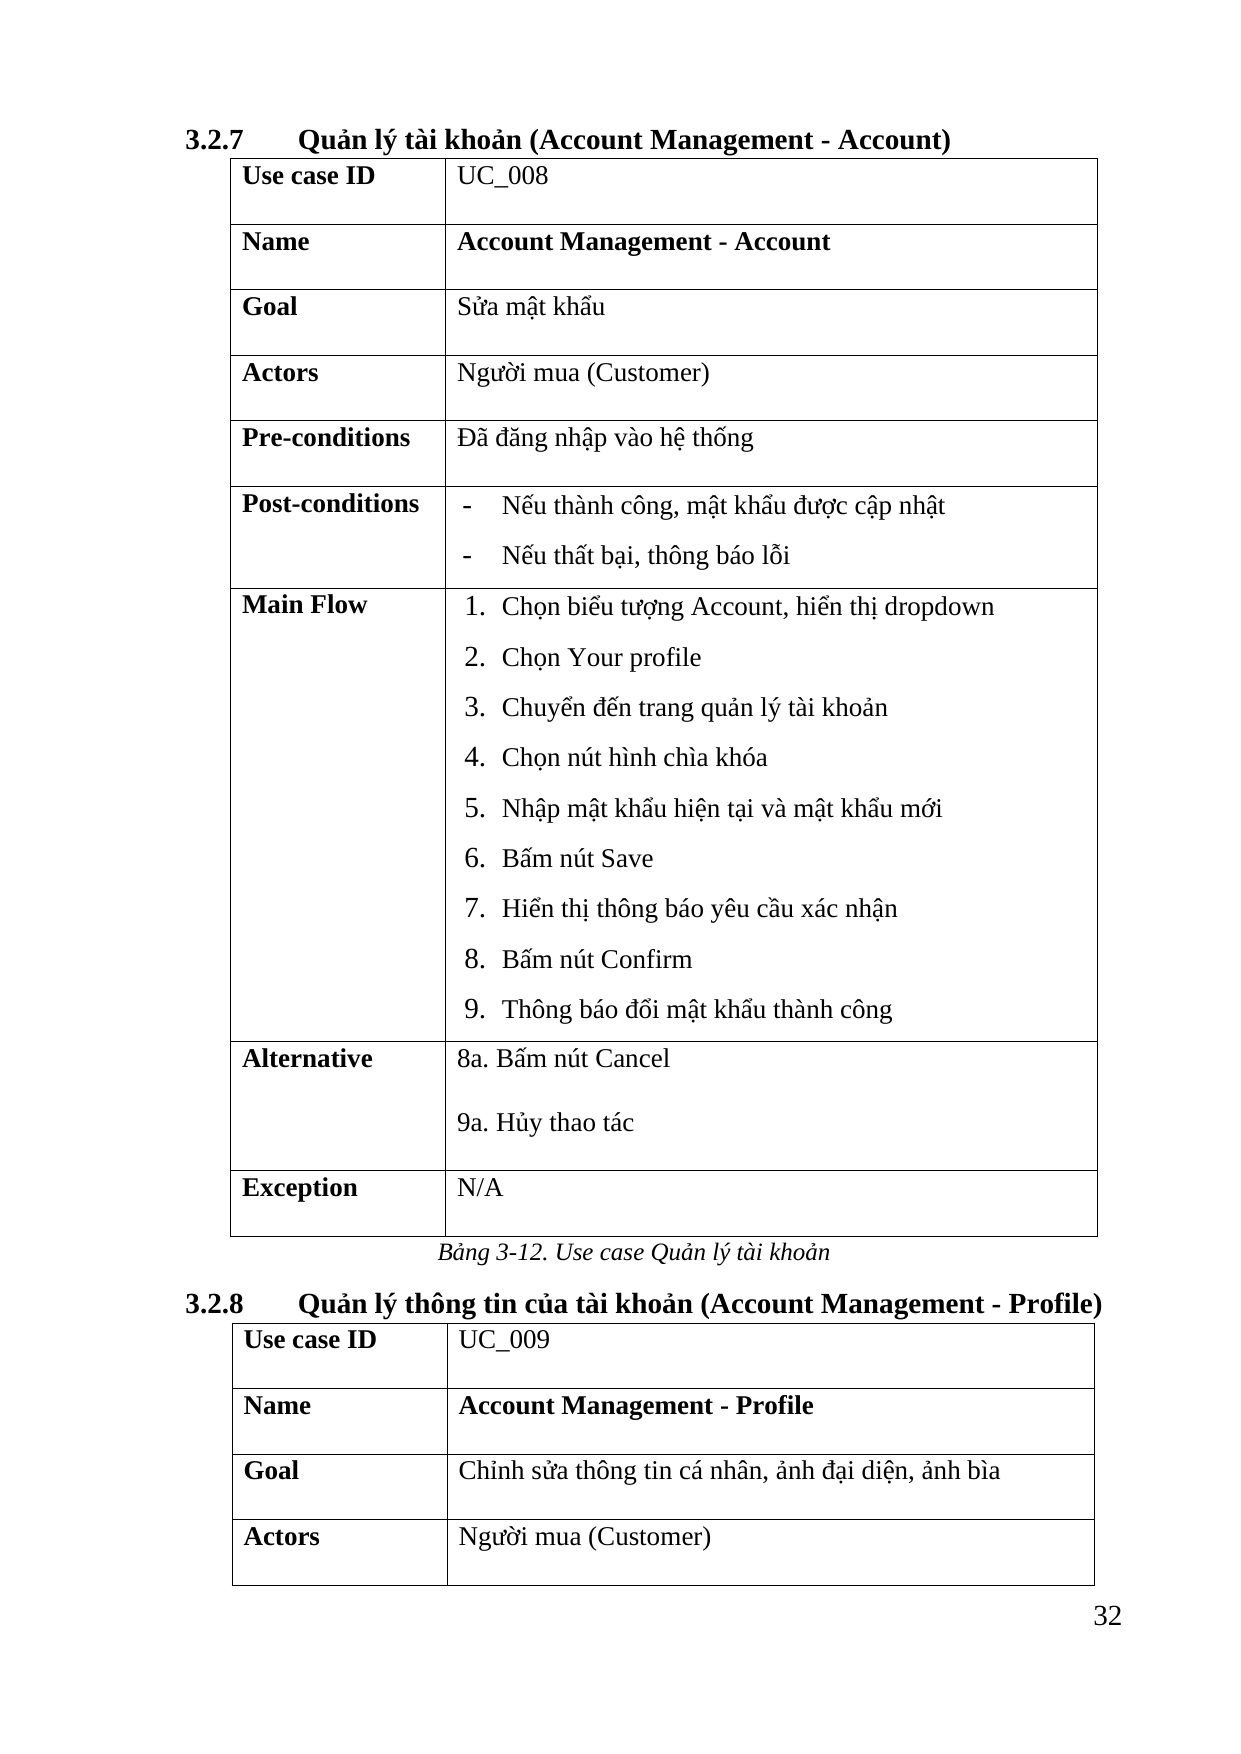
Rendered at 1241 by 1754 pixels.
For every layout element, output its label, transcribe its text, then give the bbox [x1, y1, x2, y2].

table_cell Sửa mật khẩu [446, 290, 1097, 355]
table_cell Actors [231, 356, 445, 420]
subtitle Quản lý thông tin của tài khoản (Account Management - Profile) [185, 1286, 1122, 1320]
table_header Use case ID [231, 159, 445, 224]
table_cell Chọn biểu tượng Account, hiển thị dropdown Chọn Your profile Chuyển đến trang quản lý tài khoản Chọn nút hình chìa khóa Nhập mật khẩu hiện tại và mật khẩu mới Bấm nút Save Hiển thị thông báo yêu cầu xác nhận Bấm nút Confirm Thông báo đổi mật khẩu thành công [446, 589, 1097, 1041]
table_header Use case ID [233, 1324, 447, 1388]
table_cell Alternative [231, 1042, 445, 1170]
table_cell Chỉnh sửa thông tin cá nhân, ảnh đại diện, ảnh bìa [448, 1455, 1094, 1519]
table_cell Name [233, 1389, 447, 1453]
table_cell Post-conditions [231, 487, 445, 587]
table_cell Goal [231, 290, 445, 355]
table_cell Account Management - Account [446, 225, 1097, 289]
table_cell N/A [446, 1171, 1097, 1236]
table_cell Người mua (Customer) [448, 1520, 1094, 1584]
table_cell Người mua (Customer) [446, 356, 1097, 420]
table_cell Đã đăng nhập vào hệ thống [446, 421, 1097, 486]
table_cell Exception [231, 1171, 445, 1236]
table_cell Main Flow [231, 589, 445, 1041]
subtitle Quản lý tài khoản (Account Management - Account) [185, 122, 1122, 156]
table_cell Actors [233, 1520, 447, 1584]
table_cell Nếu thành công, mật khẩu được cập nhật Nếu thất bại, thông báo lỗi [446, 487, 1097, 587]
table_header UC_008 [446, 159, 1097, 224]
table_cell Goal [233, 1455, 447, 1519]
text Bảng 3-12. Use case Quản lý tài khoản [148, 1237, 1122, 1265]
table_cell 8a. Bấm nút Cancel 9a. Hủy thao tác [446, 1042, 1097, 1170]
table_cell Pre-conditions [231, 421, 445, 486]
table_cell Name [231, 225, 445, 289]
table_header UC_009 [448, 1324, 1094, 1388]
table_cell Account Management - Profile [448, 1389, 1094, 1453]
